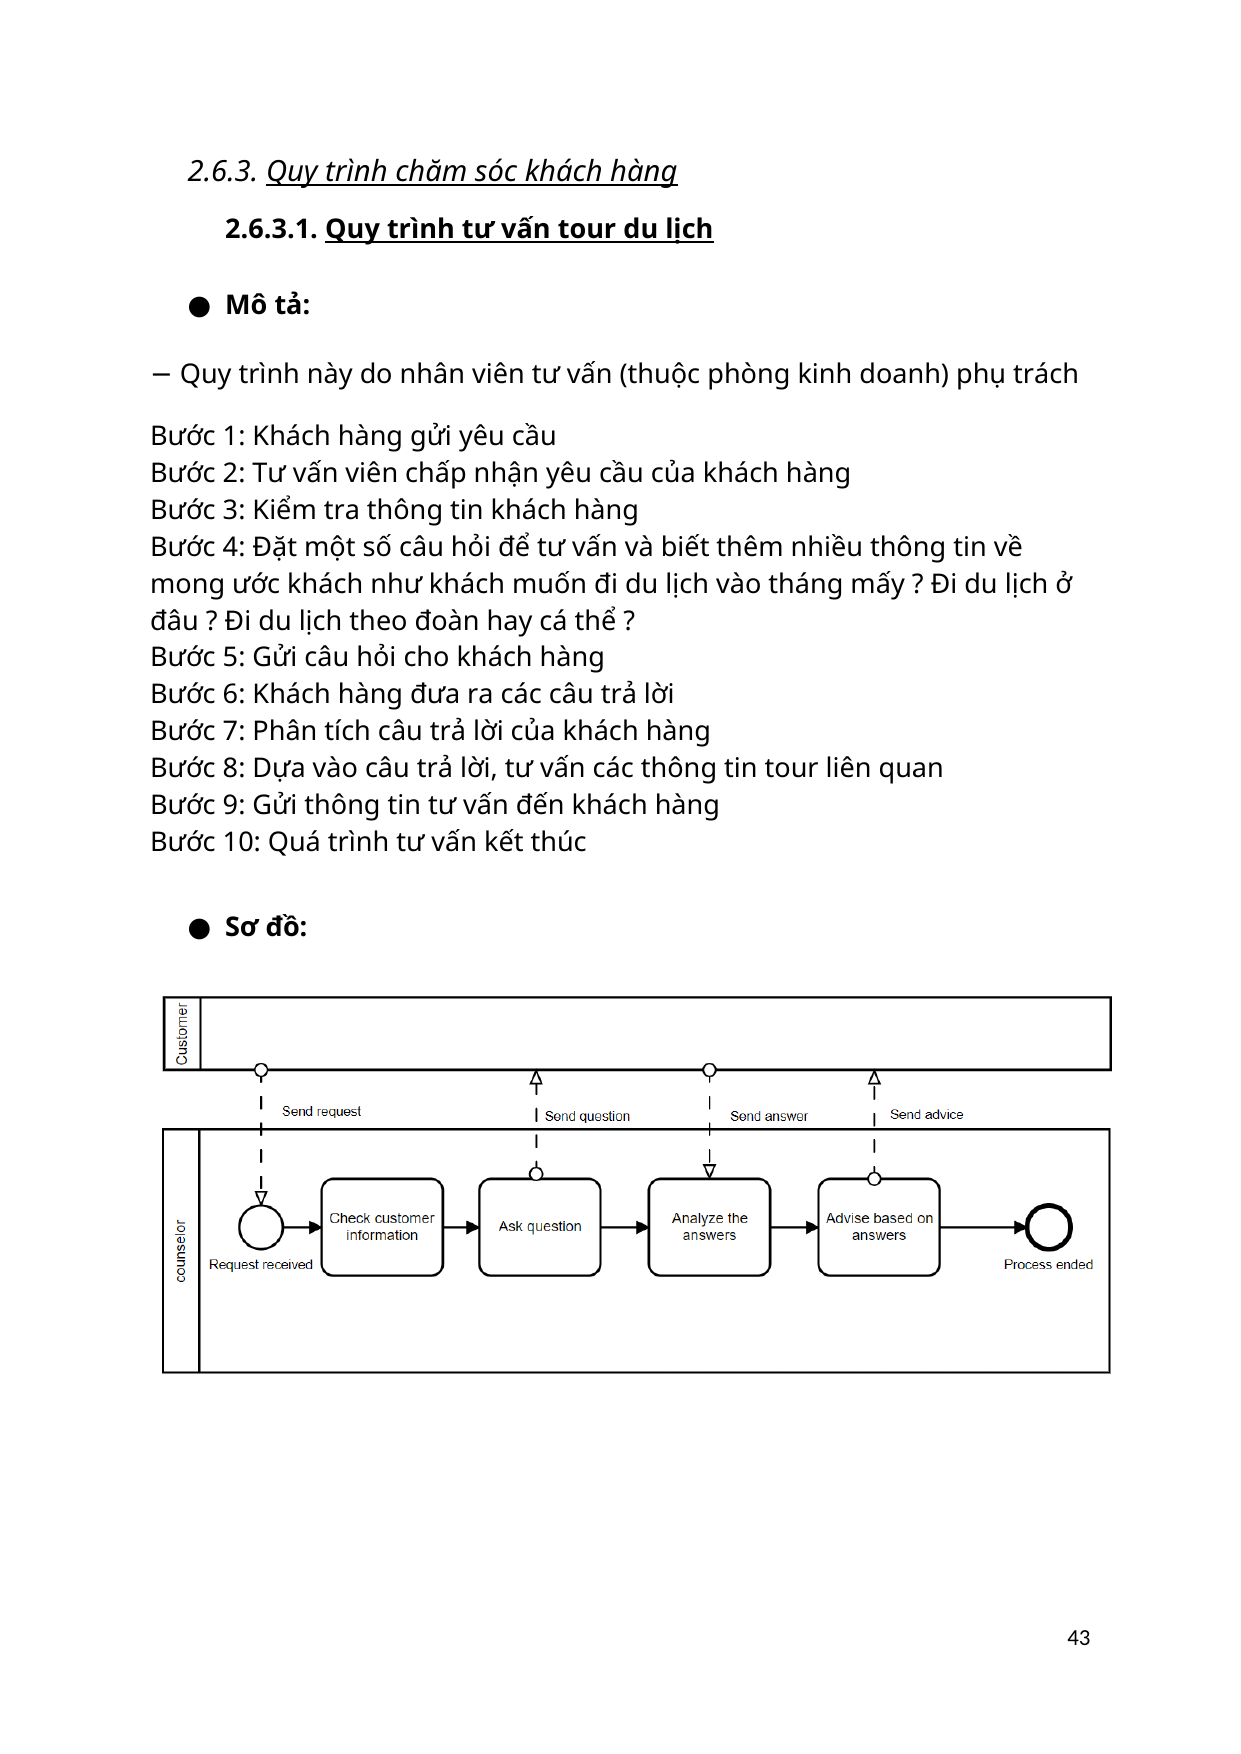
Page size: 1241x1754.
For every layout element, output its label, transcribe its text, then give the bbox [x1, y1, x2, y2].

text Bước 5: Gửi câu hỏi cho khách hàng [150, 638, 1090, 675]
subtitle 2.6.3.1. Quy trình tư vấn tour du lịch [150, 209, 1090, 246]
text Bước 2: Tư vấn viên chấp nhận yêu cầu của khách hàng [150, 453, 1090, 490]
text Bước 9: Gửi thông tin tư vấn đến khách hàng [150, 785, 1090, 822]
text Bước 7: Phân tích câu trả lời của khách hàng [150, 712, 1090, 748]
picture [150, 976, 1125, 1389]
text 2.6.3. Quy trình chăm sóc khách hàng [150, 150, 1090, 190]
text Bước 6: Khách hàng đưa ra các câu trả lời [150, 675, 1090, 712]
text Bước 1: Khách hàng gửi yêu cầu [150, 417, 1090, 453]
text Bước 8: Dựa vào câu trả lời, tư vấn các thông tin tour liên quan [150, 748, 1090, 785]
list Mô tả: [187, 274, 1090, 330]
text Bước 4: Đặt một số câu hỏi để tư vấn và biết thêm nhiều thông tin về mong ước khách như khách muốn đi du lịch vào tháng mấy ? Đi du lịch ở đâu ? Đi du lịch theo đoàn hay cá thể ? [150, 527, 1090, 638]
text Bước 3: Kiểm tra thông tin khách hàng [150, 490, 1090, 527]
text Bước 10: Quá trình tư vấn kết thúc [150, 822, 1090, 859]
text − Quy trình này do nhân viên tư vấn (thuộc phòng kinh doanh) phụ trách [150, 355, 1090, 392]
